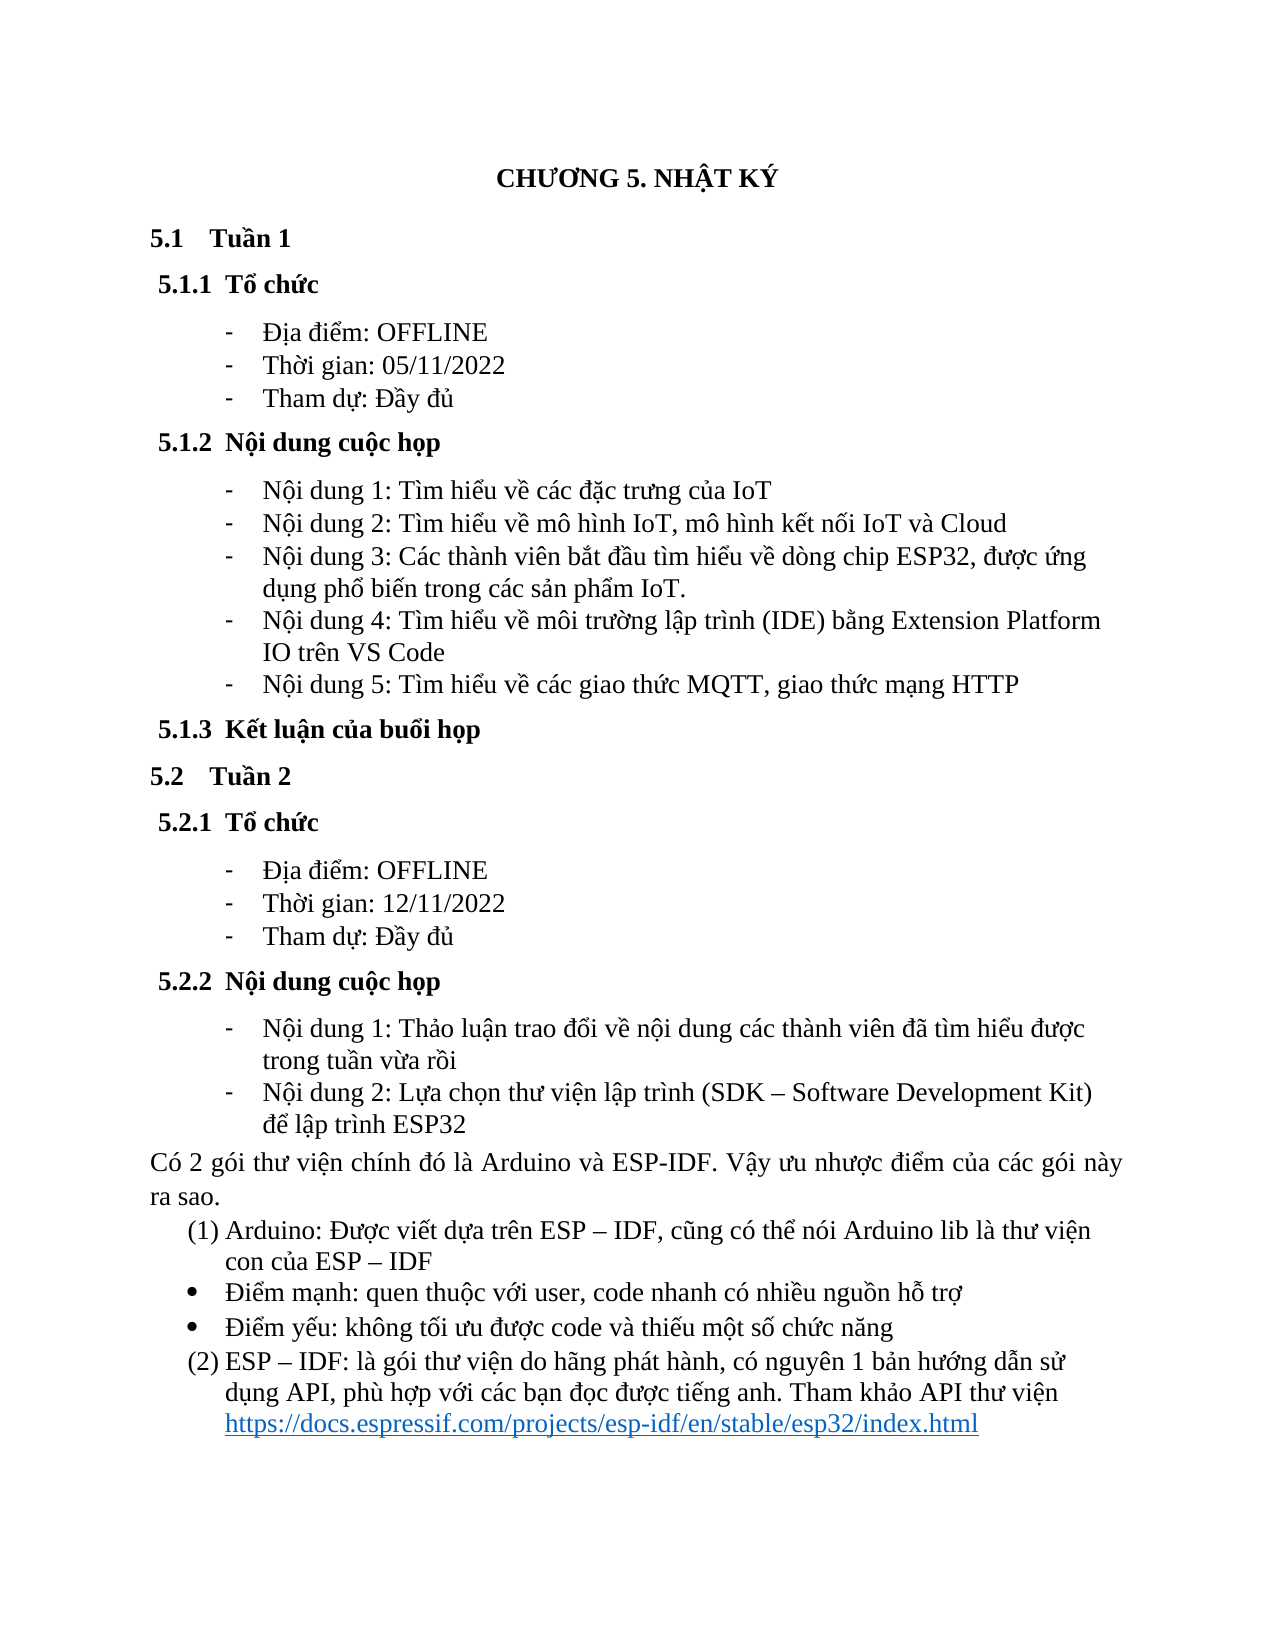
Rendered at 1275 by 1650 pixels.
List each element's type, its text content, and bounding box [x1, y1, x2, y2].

list Arduino: Được viết dựa trên ESP – IDF, cũng có thể nói Arduino lib là thư viện con của ESP – IDF [187, 1214, 1125, 1277]
list Nội dung 2: Lựa chọn thư viện lập trình (SDK – Software Development Kit) để lập trình ESP32 [225, 1076, 1125, 1140]
list Tham dự: Đầy đủ [225, 381, 1125, 414]
subtitle Kết luận của buổi họp [158, 713, 1125, 744]
list Nội dung 4: Tìm hiểu về môi trường lập trình (IDE) bằng Extension Platform IO trên VS Code [225, 603, 1125, 668]
list Thời gian: 05/11/2022 [225, 348, 1125, 381]
list Thời gian: 12/11/2022 [225, 886, 1125, 919]
subtitle Tuần 2 [150, 760, 1125, 791]
subtitle Tổ chức [158, 806, 1125, 838]
list Điểm mạnh: quen thuộc với user, code nhanh có nhiều nguồn hỗ trợ [187, 1277, 1125, 1308]
list Tham dự: Đầy đủ [225, 919, 1125, 952]
subtitle Tổ chức [158, 268, 1125, 299]
list Địa điểm: OFFLINE [225, 853, 1125, 886]
text Có 2 gói thư viện chính đó là Arduino và ESP-IDF. Vậy ưu nhược điểm của các gói này ra sao. [150, 1146, 1125, 1211]
subtitle Nội dung cuộc họp [158, 965, 1125, 996]
list Nội dung 2: Tìm hiểu về mô hình IoT, mô hình kết nối IoT và Cloud [225, 506, 1125, 539]
list Điểm yếu: không tối ưu được code và thiếu một số chức năng [187, 1311, 1125, 1342]
subtitle NHẬT KÝ [150, 162, 1125, 194]
list Nội dung 3: Các thành viên bắt đầu tìm hiểu về dòng chip ESP32, được ứng dụng phổ biến trong các sản phẩm IoT. [225, 539, 1125, 603]
list ESP – IDF: là gói thư viện do hãng phát hành, có nguyên 1 bản hướng dẫn sử dụng API, phù hợp với các bạn đọc được tiếng anh. Tham khảo API thư viện https://docs.espressif.com/projects/esp-idf/en/stable/esp32/index.html [187, 1345, 1125, 1439]
list Nội dung 5: Tìm hiểu về các giao thức MQTT, giao thức mạng HTTP [225, 668, 1125, 701]
subtitle Tuần 1 [150, 222, 1125, 253]
subtitle Nội dung cuộc họp [158, 427, 1125, 458]
list Nội dung 1: Thảo luận trao đổi về nội dung các thành viên đã tìm hiểu được trong tuần vừa rồi [225, 1011, 1125, 1076]
list Nội dung 1: Tìm hiểu về các đặc trưng của IoT [225, 473, 1125, 506]
list Địa điểm: OFFLINE [225, 315, 1125, 348]
